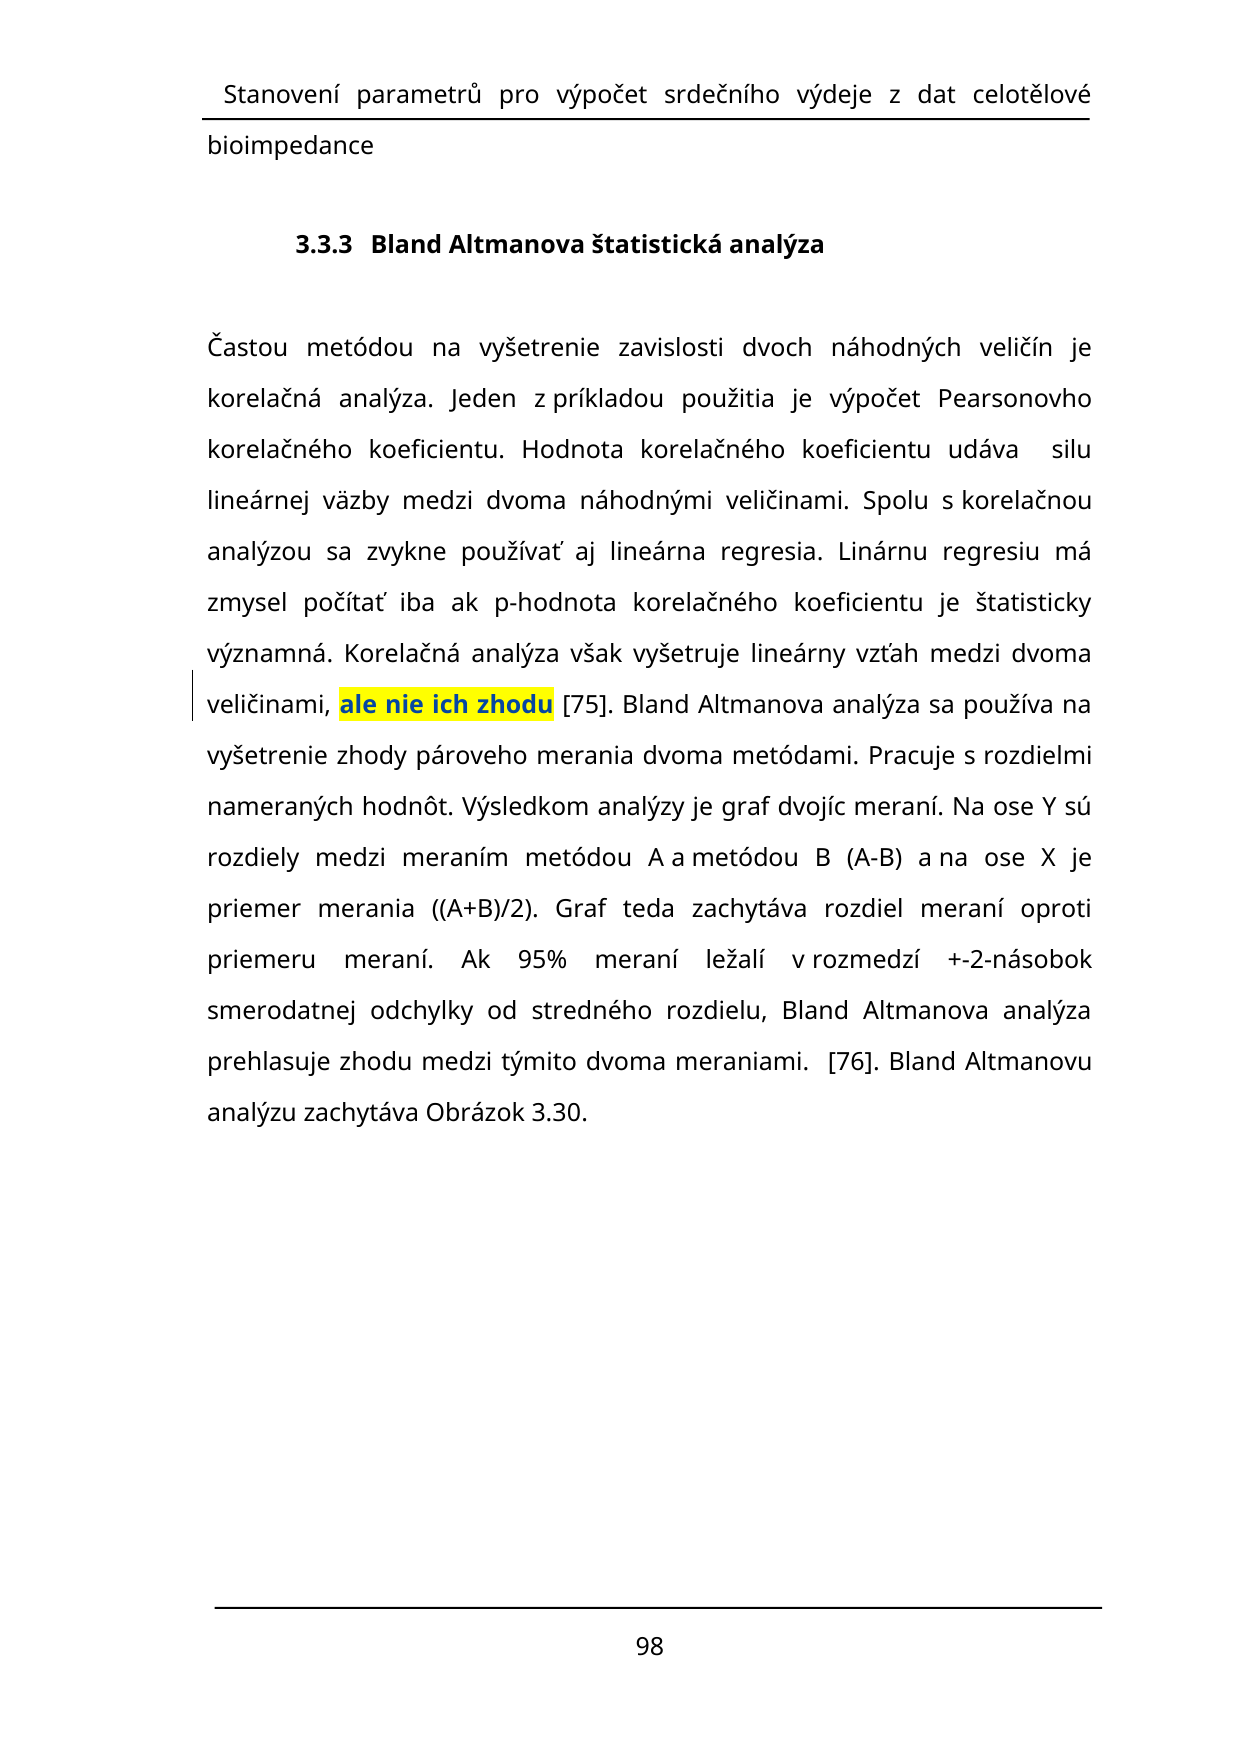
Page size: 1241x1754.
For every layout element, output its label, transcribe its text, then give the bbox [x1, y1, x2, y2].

subtitle Bland Altmanova štatistická analýza [295, 227, 1092, 261]
text Častou metódou na vyšetrenie zavislosti dvoch náhodných veličín je korelačná analýza. Jeden z príkladou použitia je výpočet Pearsonovho korelačného koeficientu. Hodnota korelačného koeficientu udáva silu lineárnej väzby medzi dvoma náhodnými veličinami. Spolu s korelačnou analýzou sa zvykne používať aj lineárna regresia. Linárnu regresiu má zmysel počítať iba ak p-hodnota korelačného koeficientu je štatisticky významná. Korelačná analýza však vyšetruje lineárny vzťah medzi dvoma veličinami, ale nie ich zhodu [75]. Bland Altmanova analýza sa používa na vyšetrenie zhody pároveho merania dvoma metódami. Pracuje s rozdielmi nameraných hodnôt. Výsledkom analýzy je graf dvojíc meraní. Na ose Y sú rozdiely medzi meraním metódou A a metódou B (A-B) a na ose X je priemer merania ((A+B)/2). Graf teda zachytáva rozdiel meraní oproti priemeru meraní. Ak 95% meraní ležalí v rozmedzí +-2-násobok smerodatnej odchylky od stredného rozdielu, Bland Altmanova analýza prehlasuje zhodu medzi týmito dvoma meraniami. [76]. Bland Altmanovu analýzu zachytáva . [207, 329, 1092, 1129]
